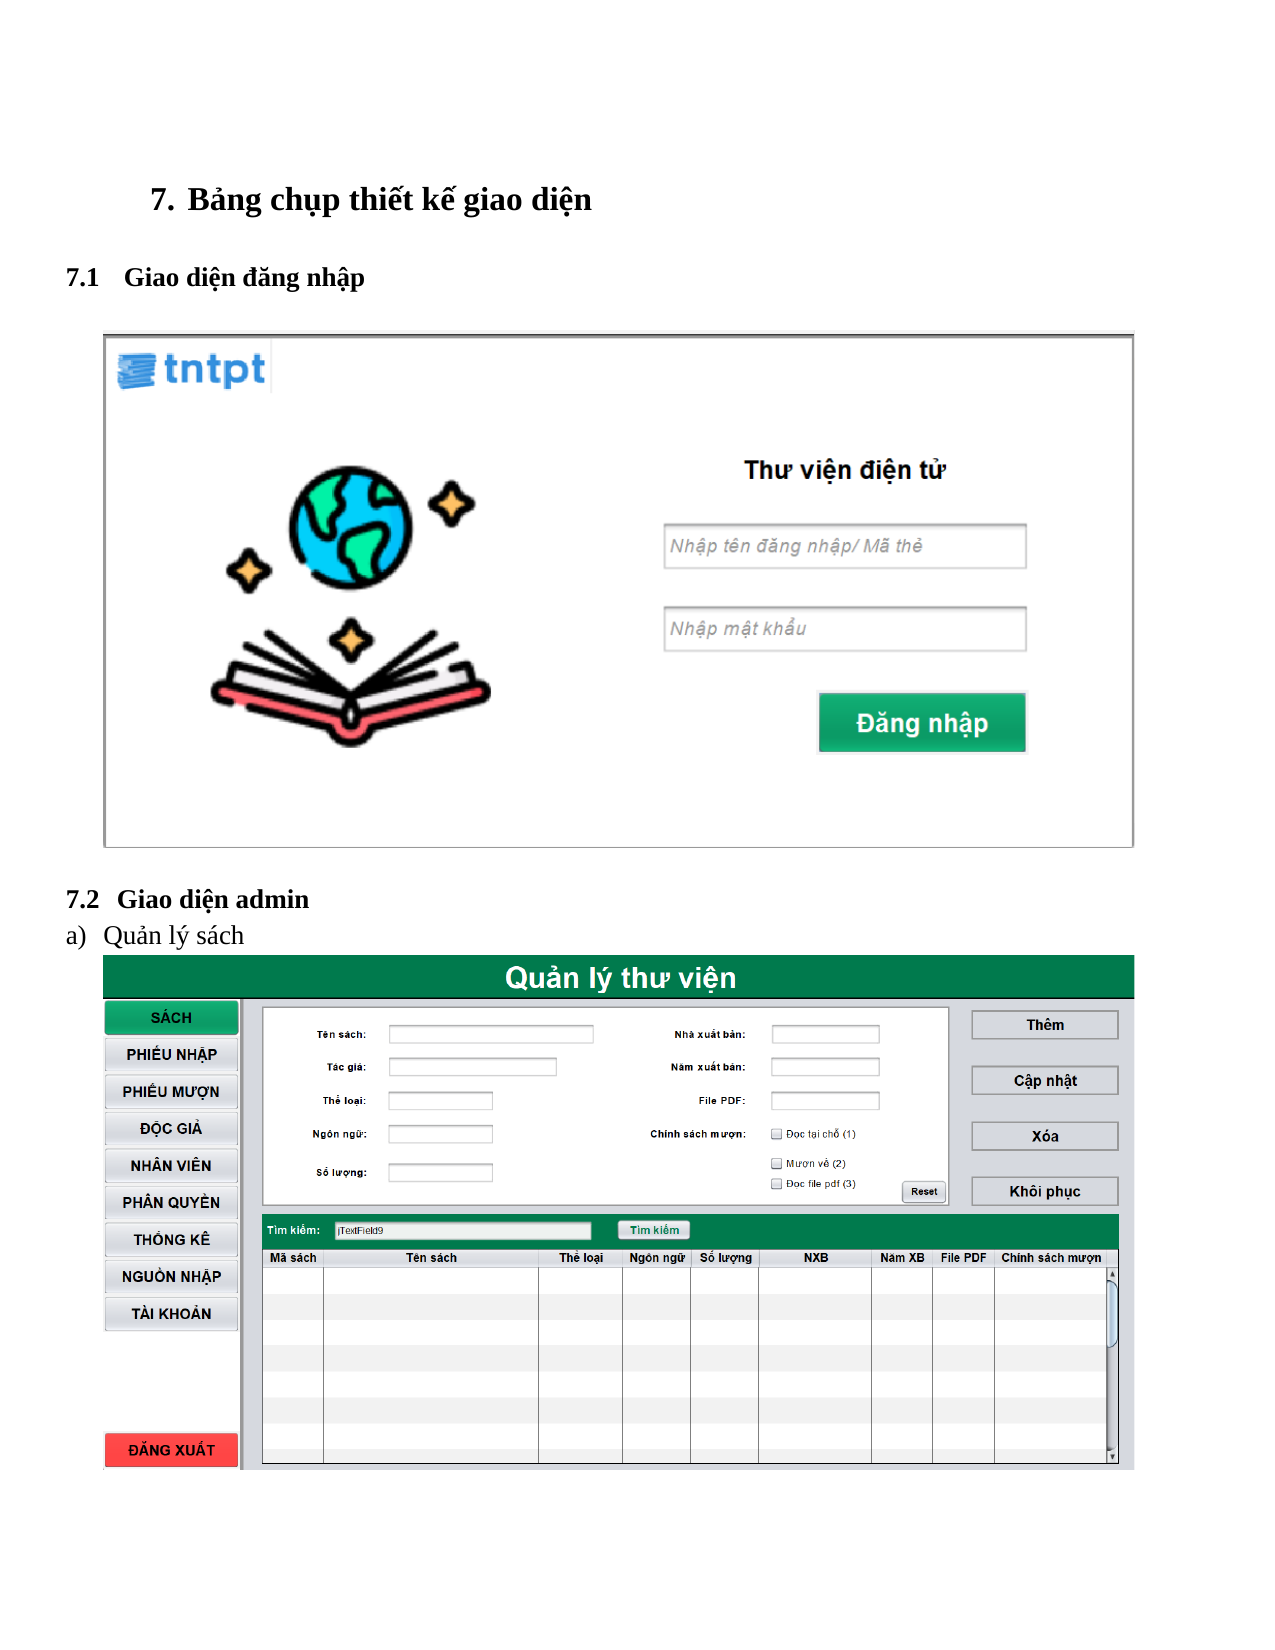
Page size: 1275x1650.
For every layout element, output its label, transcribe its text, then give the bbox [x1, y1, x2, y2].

list Quản lý sách [66, 919, 1125, 950]
list Giao diện đăng nhập [66, 261, 1125, 293]
picture [103, 955, 1135, 1470]
list Bảng chụp thiết kế giao diện [150, 179, 1125, 217]
list Giao diện admin [66, 883, 1125, 914]
picture [103, 330, 1135, 848]
